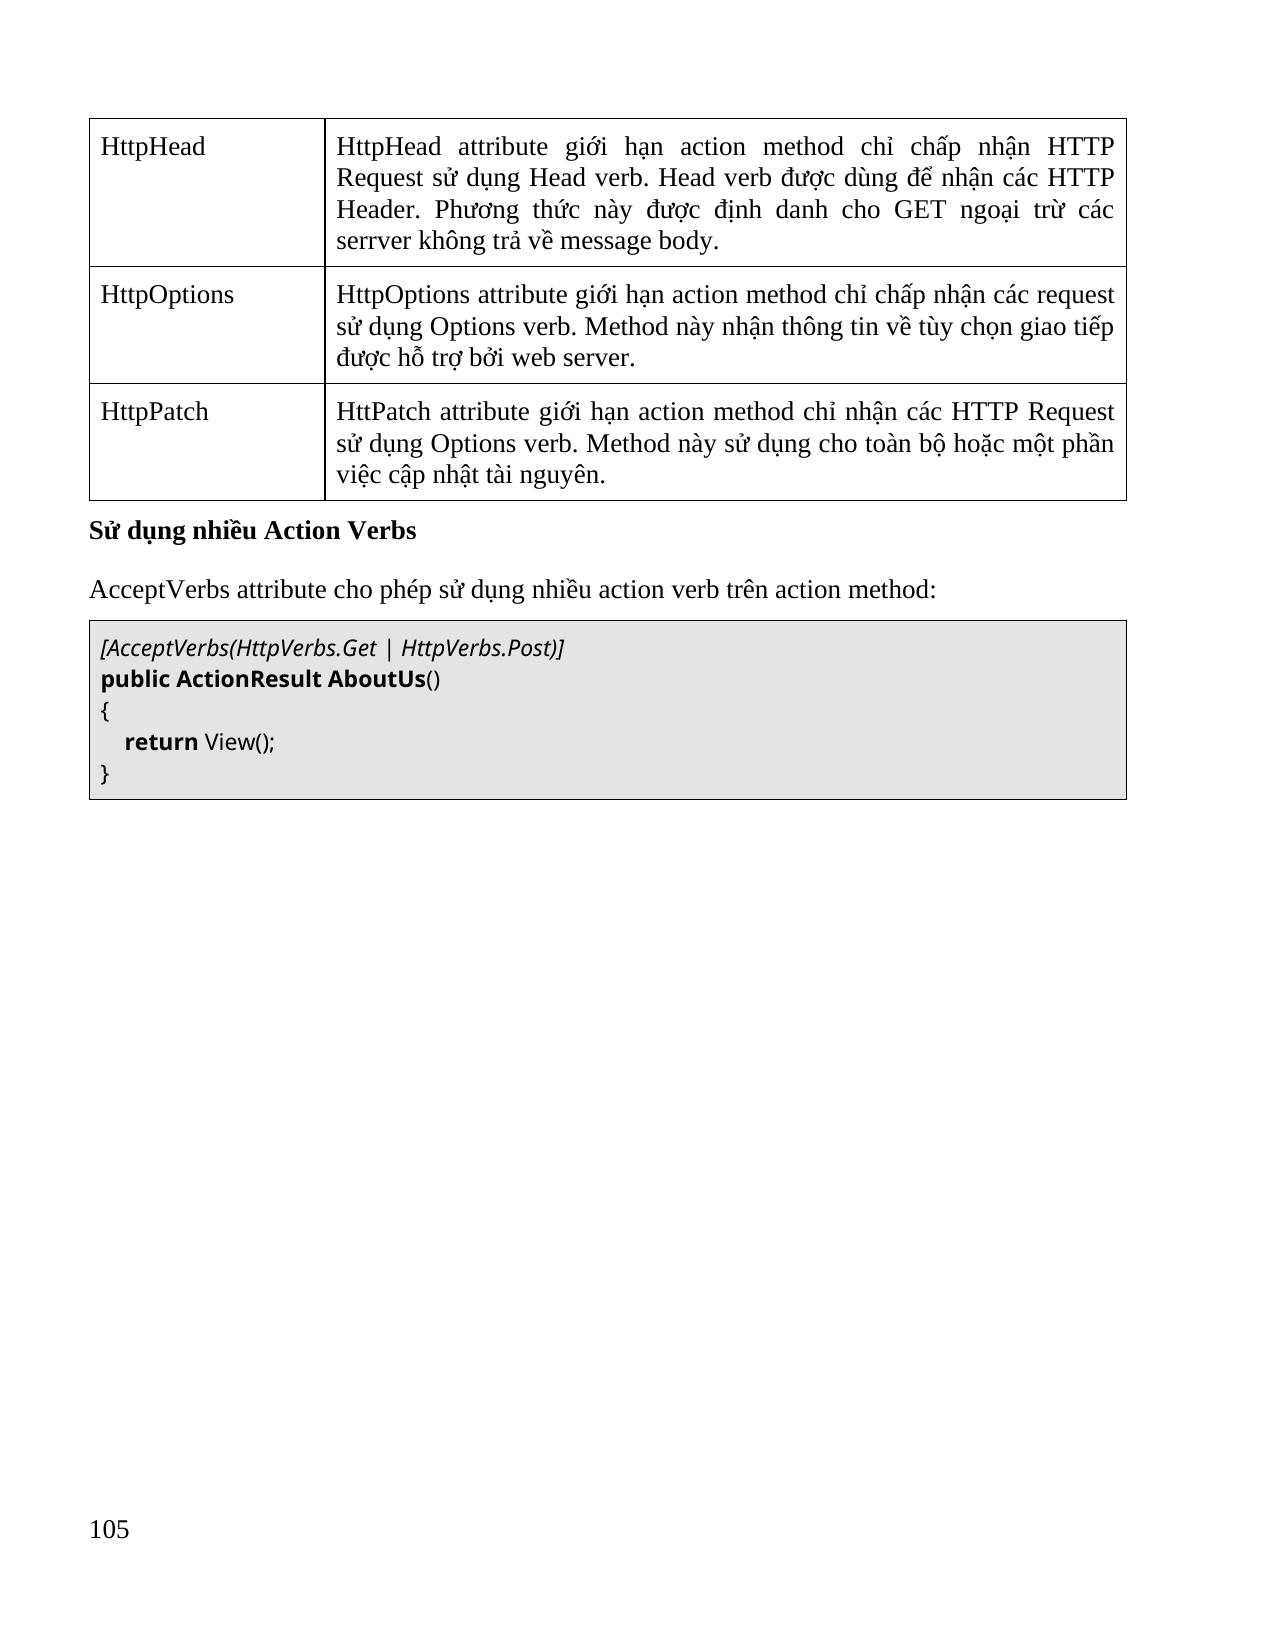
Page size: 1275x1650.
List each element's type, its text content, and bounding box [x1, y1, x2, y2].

text AcceptVerbs attribute cho phép sử dụng nhiều action verb trên action method: [89, 573, 1127, 604]
table_cell HttpHead attribute giới hạn action method chỉ chấp nhận HTTP Request sử dụng Head verb. Head verb được dùng để nhận các HTTP Header. Phương thức này được định danh cho GET ngoại trừ các serrver không trả về message body. [326, 119, 1126, 266]
table_cell HttPatch attribute giới hạn action method chỉ nhận các HTTP Request sử dụng Options verb. Method này sử dụng cho toàn bộ hoặc một phần việc cập nhật tài nguyên. [326, 384, 1126, 500]
table_cell HttpOptions attribute giới hạn action method chỉ chấp nhận các request sử dụng Options verb. Method này nhận thông tin về tùy chọn giao tiếp được hỗ trợ bởi web server. [326, 267, 1126, 383]
table_cell HttpOptions [90, 267, 324, 383]
table_cell HttpPatch [90, 384, 324, 500]
table_cell HttpHead [90, 119, 324, 266]
table_header [AcceptVerbs(HttpVerbs.Get | HttpVerbs.Post)] public ActionResult AboutUs() { return View(); } [90, 621, 1126, 799]
text Sử dụng nhiều Action Verbs [89, 514, 1127, 545]
